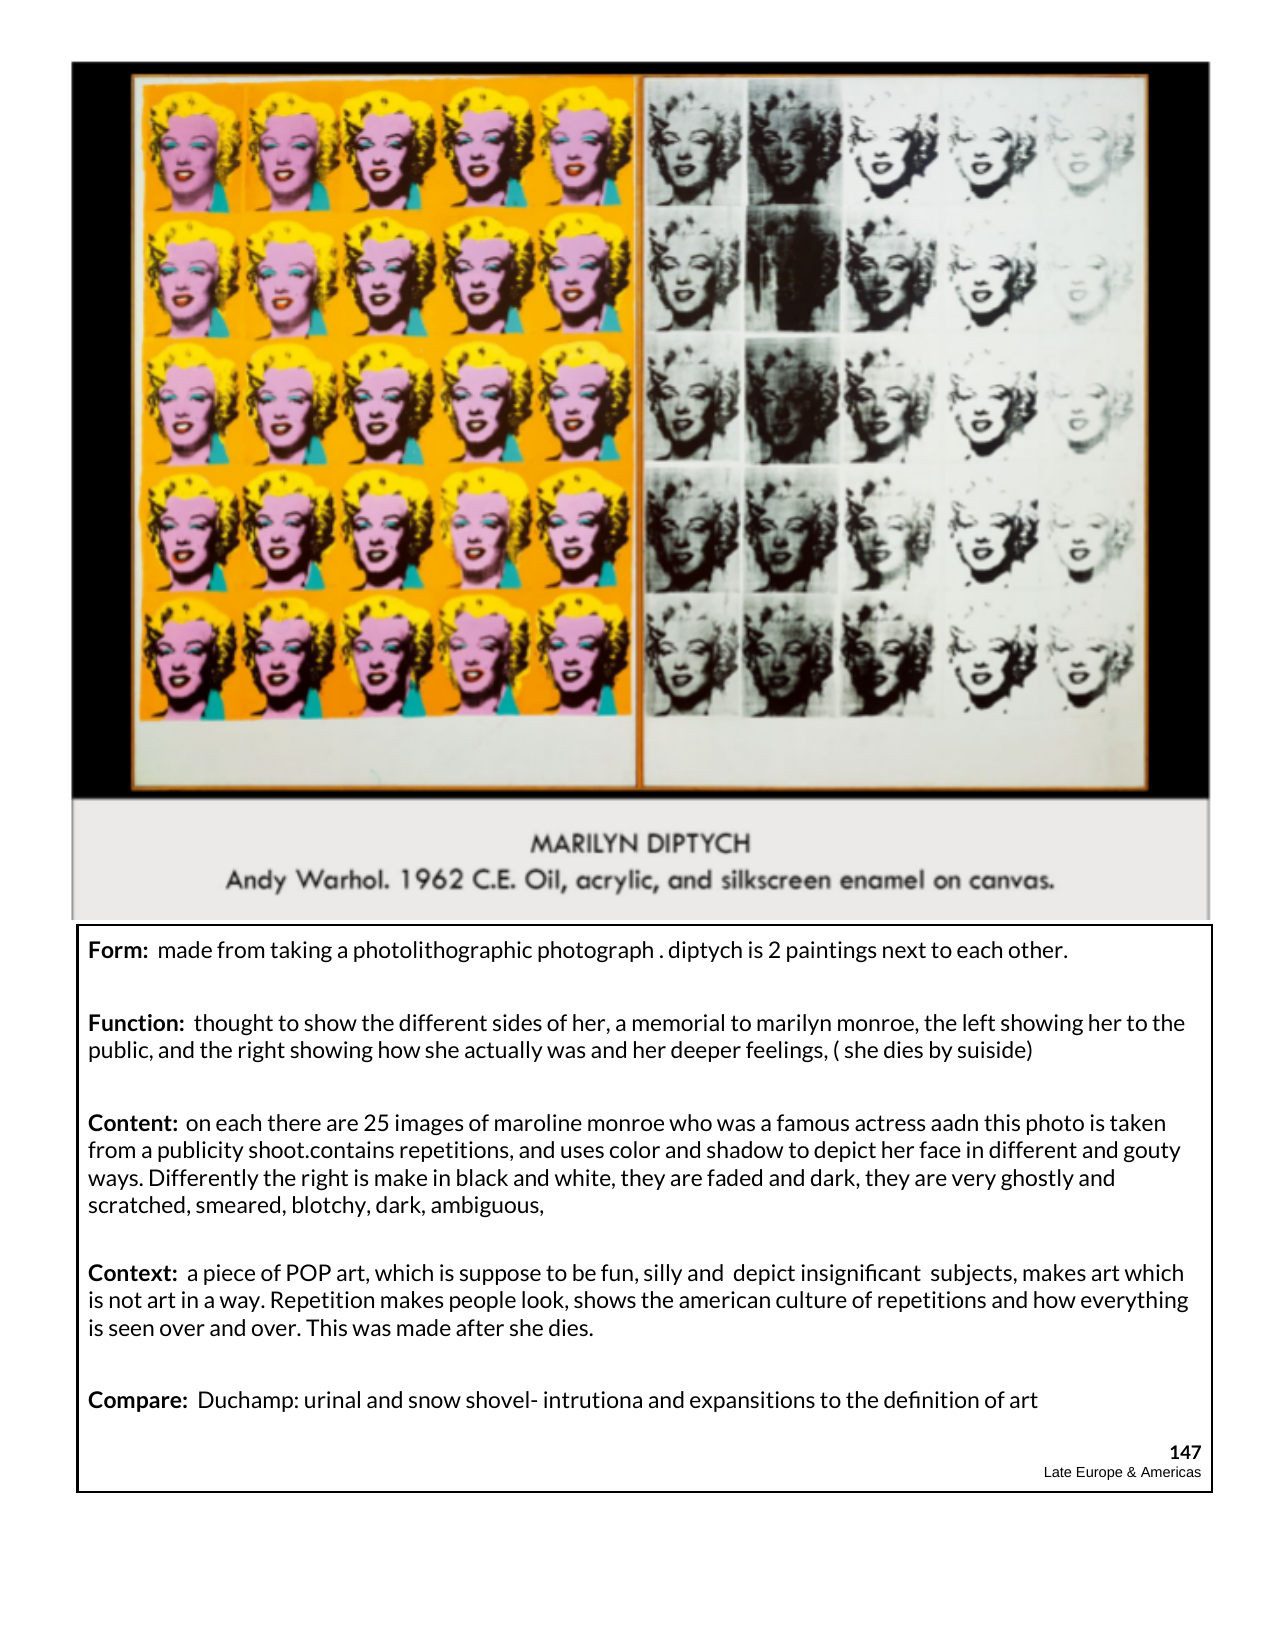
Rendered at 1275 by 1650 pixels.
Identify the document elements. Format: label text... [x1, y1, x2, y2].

table_header Form: made from taking a photolithographic photograph . diptych is 2 paintings next to each other. Function: thought to show the different sides of her, a memorial to marilyn monroe, the left showing her to the public, and the right showing how she actually was and her deeper feelings, ( she dies by suiside) Content: on each there are 25 images of maroline monroe who was a famous actress aadn this photo is taken from a publicity shoot.contains repetitions, and uses color and shadow to depict her face in different and gouty ways. Differently the right is make in black and white, they are faded and dark, they are very ghostly and scratched, smeared, blotchy, dark, ambiguous, Context: a piece of POP art, which is suppose to be fun, silly and depict insignificant subjects, makes art which is not art in a way. Repetition makes people look, shows the american culture of repetitions and how everything is seen over and over. This was made after she dies. Compare: Duchamp: urinal and snow shovel- intrutiona and expansitions to the definition of art 147 Late Europe & Americas [79, 926, 1211, 1491]
picture [0, 0, 1275, 920]
